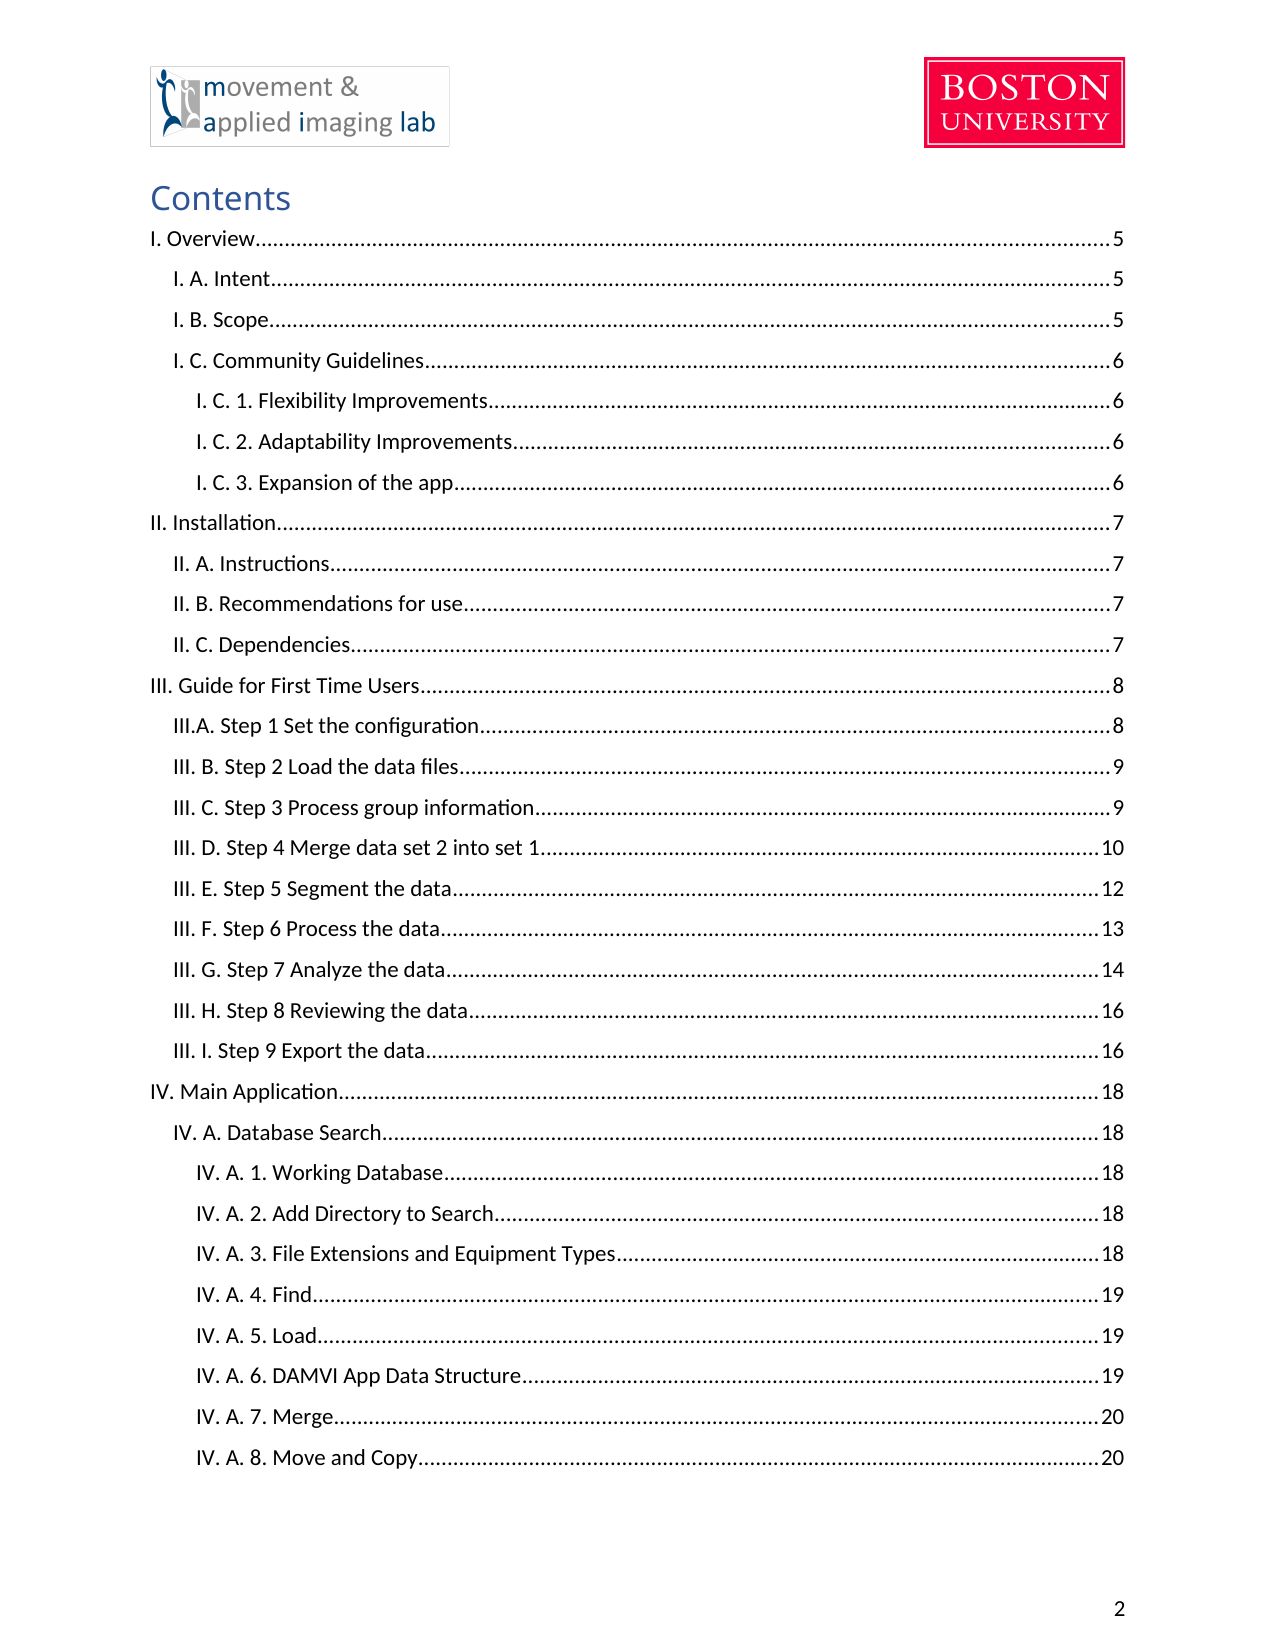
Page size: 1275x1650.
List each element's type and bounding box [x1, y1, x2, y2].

picture [150, 59, 459, 157]
picture [924, 57, 1125, 148]
